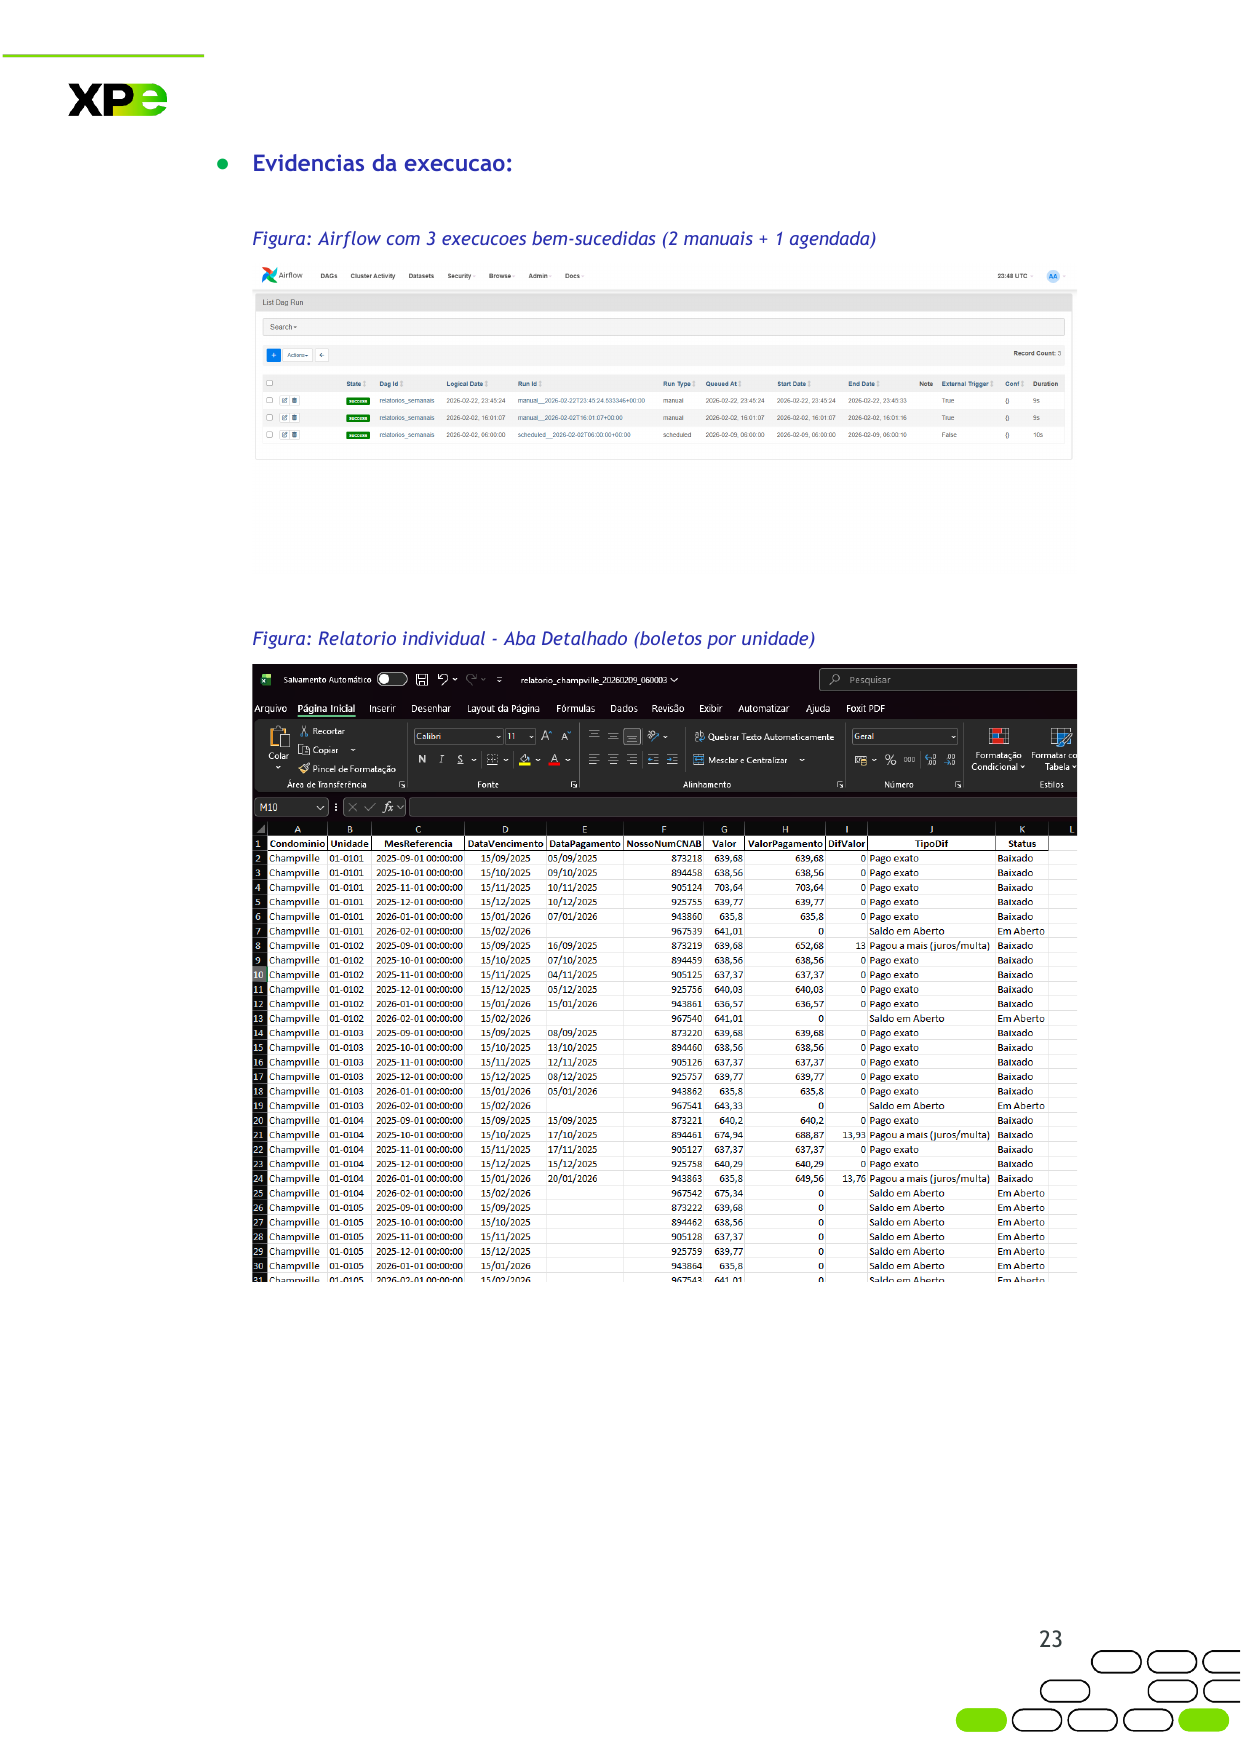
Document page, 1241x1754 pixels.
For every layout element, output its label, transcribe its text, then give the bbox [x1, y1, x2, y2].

picture [2, 51, 205, 148]
picture [252, 263, 1078, 574]
picture [955, 1650, 1241, 1732]
picture [252, 664, 1078, 1282]
